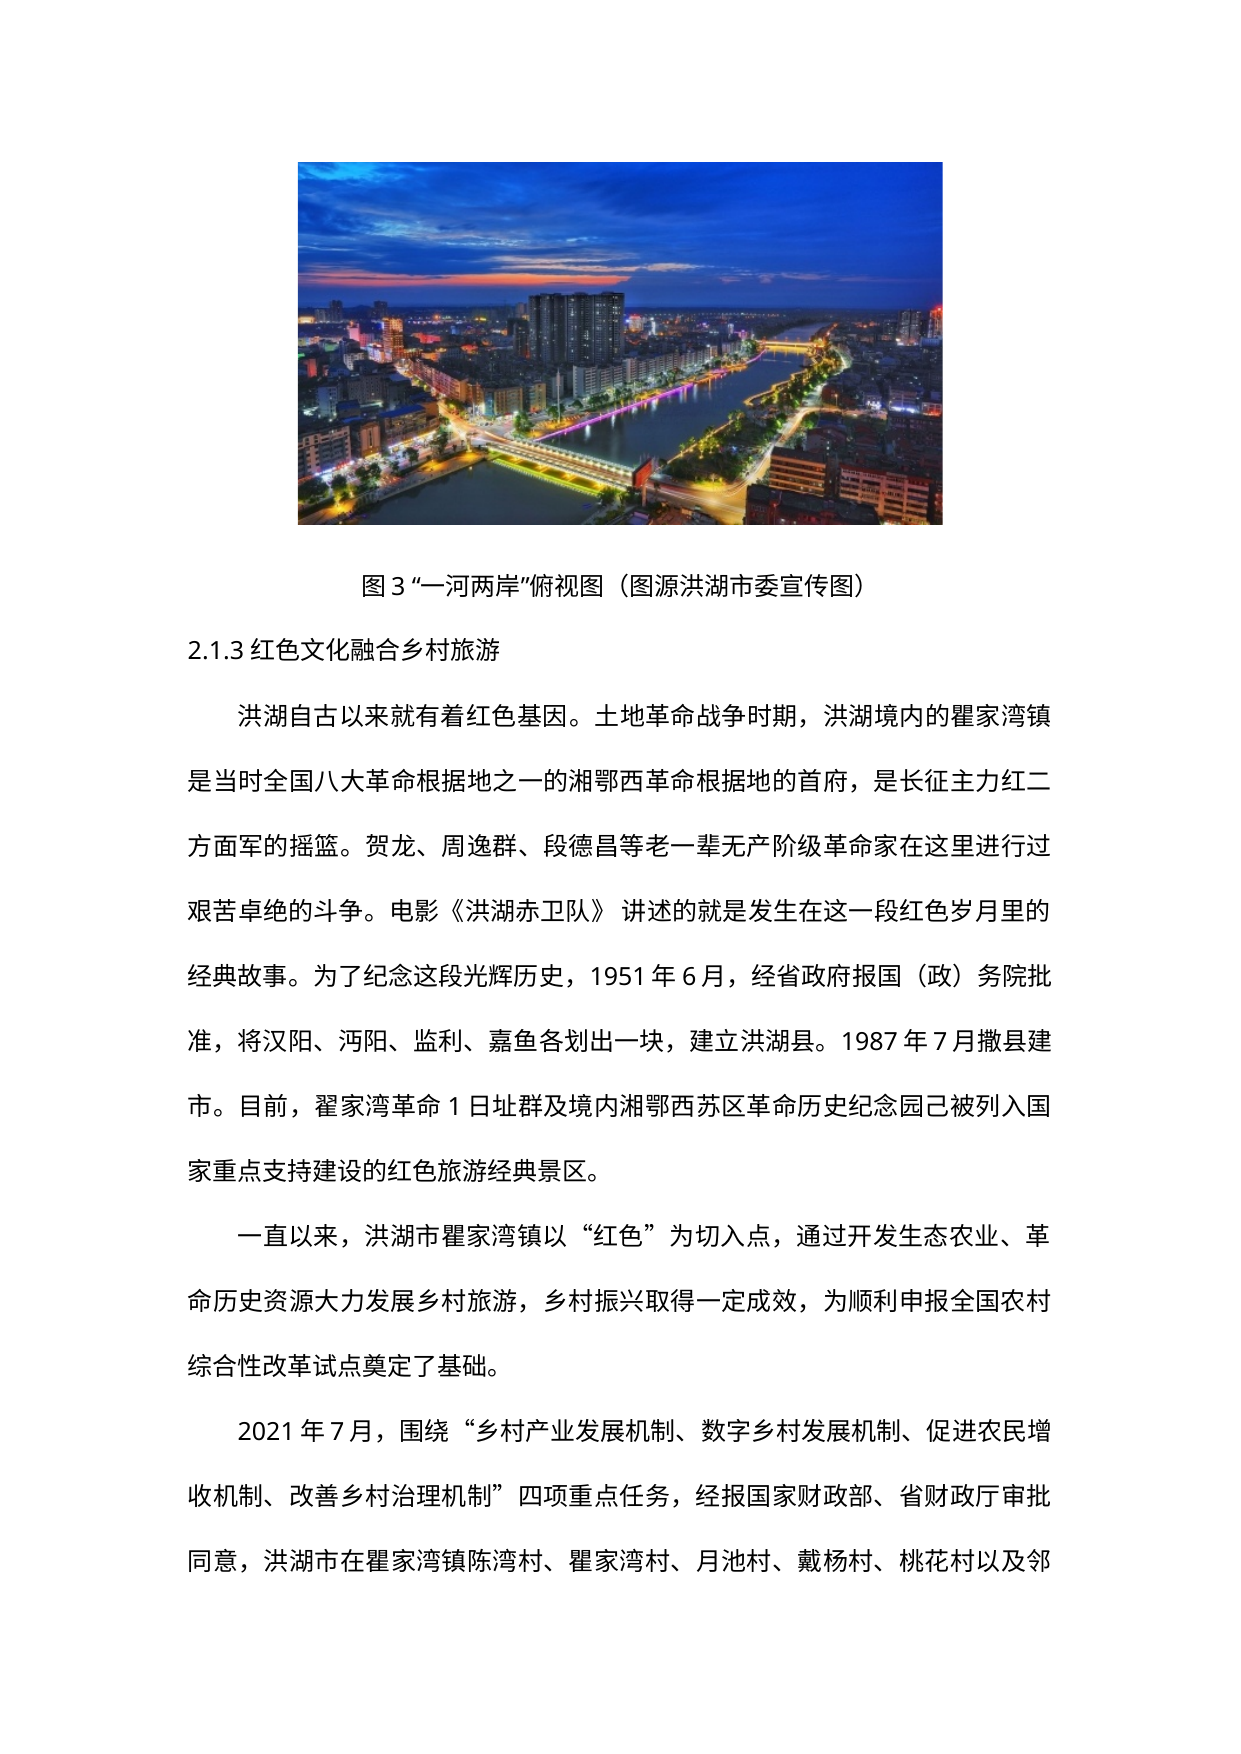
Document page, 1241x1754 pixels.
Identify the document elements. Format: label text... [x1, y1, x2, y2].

text 洪湖自古以来就有着红色基因。土地革命战争时期，洪湖境内的瞿家湾镇是当时全国八大革命根据地之一的湘鄂西革命根据地的首府，是长征主力红二方面军的摇篮。贺龙、周逸群、段德昌等老一辈无产阶级革命家在这里进行过艰苦卓绝的斗争。电影《洪湖赤卫队》 讲述的就是发生在这一段红色岁月里的经典故事。为了纪念这段光辉历史，1951年6月，经省政府报国（政）务院批准，将汉阳、沔阳、监利、嘉鱼各划出一块，建立洪湖县。1987年7月撒县建市。目前，翟家湾革命1日址群及境内湘鄂西苏区革命历史纪念园己被列入国家重点支持建设的红色旅游经典景区。 [187, 682, 1053, 1202]
picture [297, 162, 943, 525]
text 2.1.3 红色文化融合乡村旅游 [187, 617, 1053, 682]
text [187, 1397, 1053, 1592]
text 图3 “一河两岸”俯视图（图源洪湖市委宣传图） [187, 552, 1053, 617]
text 一直以来，洪湖市瞿家湾镇以“红色”为切入点，通过开发生态农业、革命历史资源大力发展乡村旅游，乡村振兴取得一定成效，为顺利申报全国农村综合性改革试点奠定了基础。 [187, 1202, 1053, 1397]
